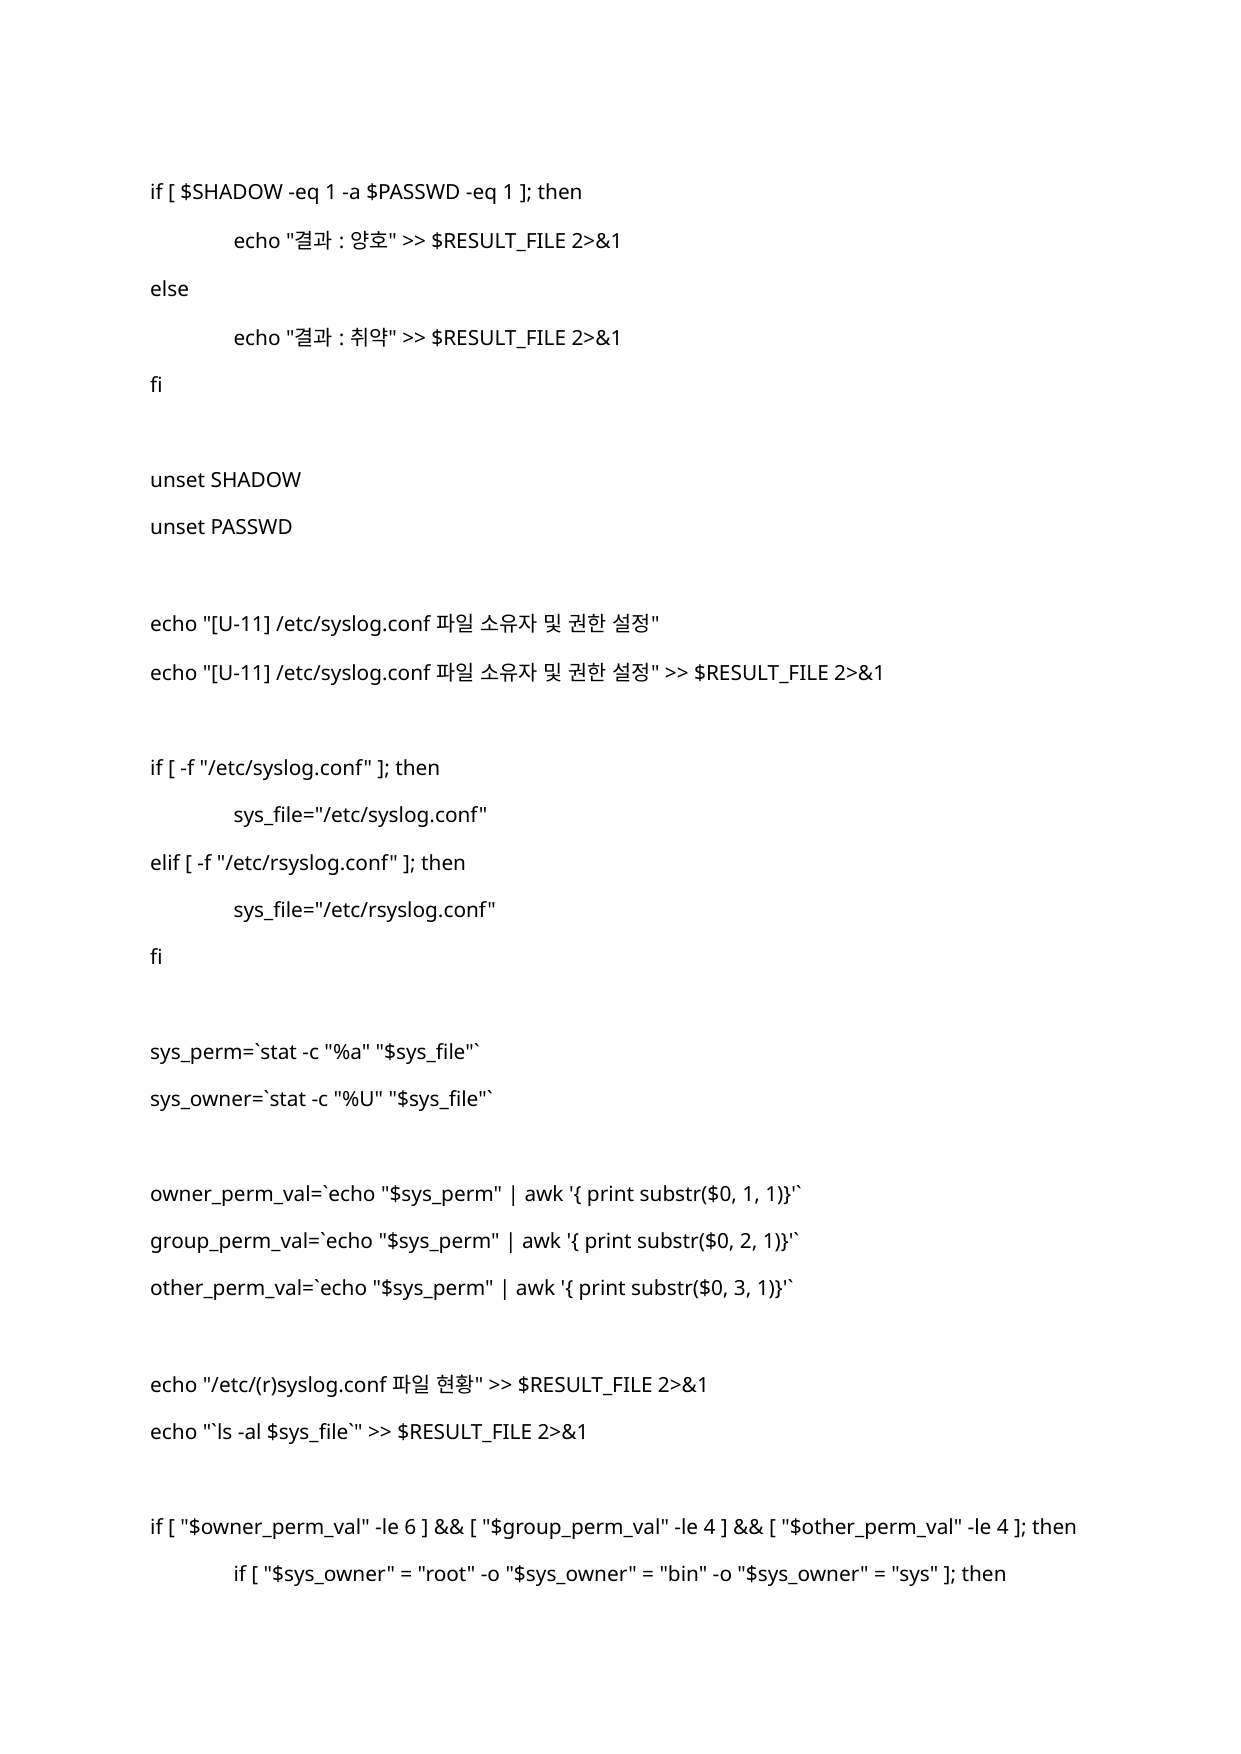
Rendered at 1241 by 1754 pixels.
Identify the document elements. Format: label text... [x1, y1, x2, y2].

text echo "결과 : 취약" >> $RESULT_FILE 2>&1 [150, 321, 1090, 351]
text unset PASSWD [150, 512, 1090, 541]
text owner_perm_val=`echo "$sys_perm" | awk '{ print substr($0, 1, 1)}'` [150, 1179, 1090, 1207]
text fi [150, 942, 1090, 971]
text echo "/etc/(r)syslog.conf 파일 현황" >> $RESULT_FILE 2>&1 [150, 1368, 1090, 1398]
text other_perm_val=`echo "$sys_perm" | awk '{ print substr($0, 3, 1)}'` [150, 1273, 1090, 1302]
text elif [ -f "/etc/rsyslog.conf" ]; then [150, 848, 1090, 876]
text if [ $SHADOW -eq 1 -a $PASSWD -eq 1 ]; then [150, 177, 1090, 206]
text else [150, 274, 1090, 302]
text sys_owner=`stat -c "%U" "$sys_file"` [150, 1084, 1090, 1112]
text sys_file="/etc/syslog.conf" [150, 800, 1090, 829]
text echo "[U-11] /etc/syslog.conf 파일 소유자 및 권한 설정" [150, 607, 1090, 637]
text group_perm_val=`echo "$sys_perm" | awk '{ print substr($0, 2, 1)}'` [150, 1226, 1090, 1254]
text sys_file="/etc/rsyslog.conf" [150, 895, 1090, 923]
text if [ -f "/etc/syslog.conf" ]; then [150, 753, 1090, 781]
text echo "`ls -al $sys_file`" >> $RESULT_FILE 2>&1 [150, 1417, 1090, 1446]
text echo "[U-11] /etc/syslog.conf 파일 소유자 및 권한 설정" >> $RESULT_FILE 2>&1 [150, 656, 1090, 687]
text unset SHADOW [150, 465, 1090, 493]
text fi [150, 371, 1090, 399]
text if [ "$owner_perm_val" -le 6 ] && [ "$group_perm_val" -le 4 ] && [ "$other_perm_val" -le 4 ]; then [150, 1512, 1090, 1540]
text sys_perm=`stat -c "%a" "$sys_file"` [150, 1037, 1090, 1065]
text if [ "$sys_owner" = "root" -o "$sys_owner" = "bin" -o "$sys_owner" = "sys" ]; then [150, 1559, 1090, 1587]
text echo "결과 : 양호" >> $RESULT_FILE 2>&1 [150, 224, 1090, 255]
